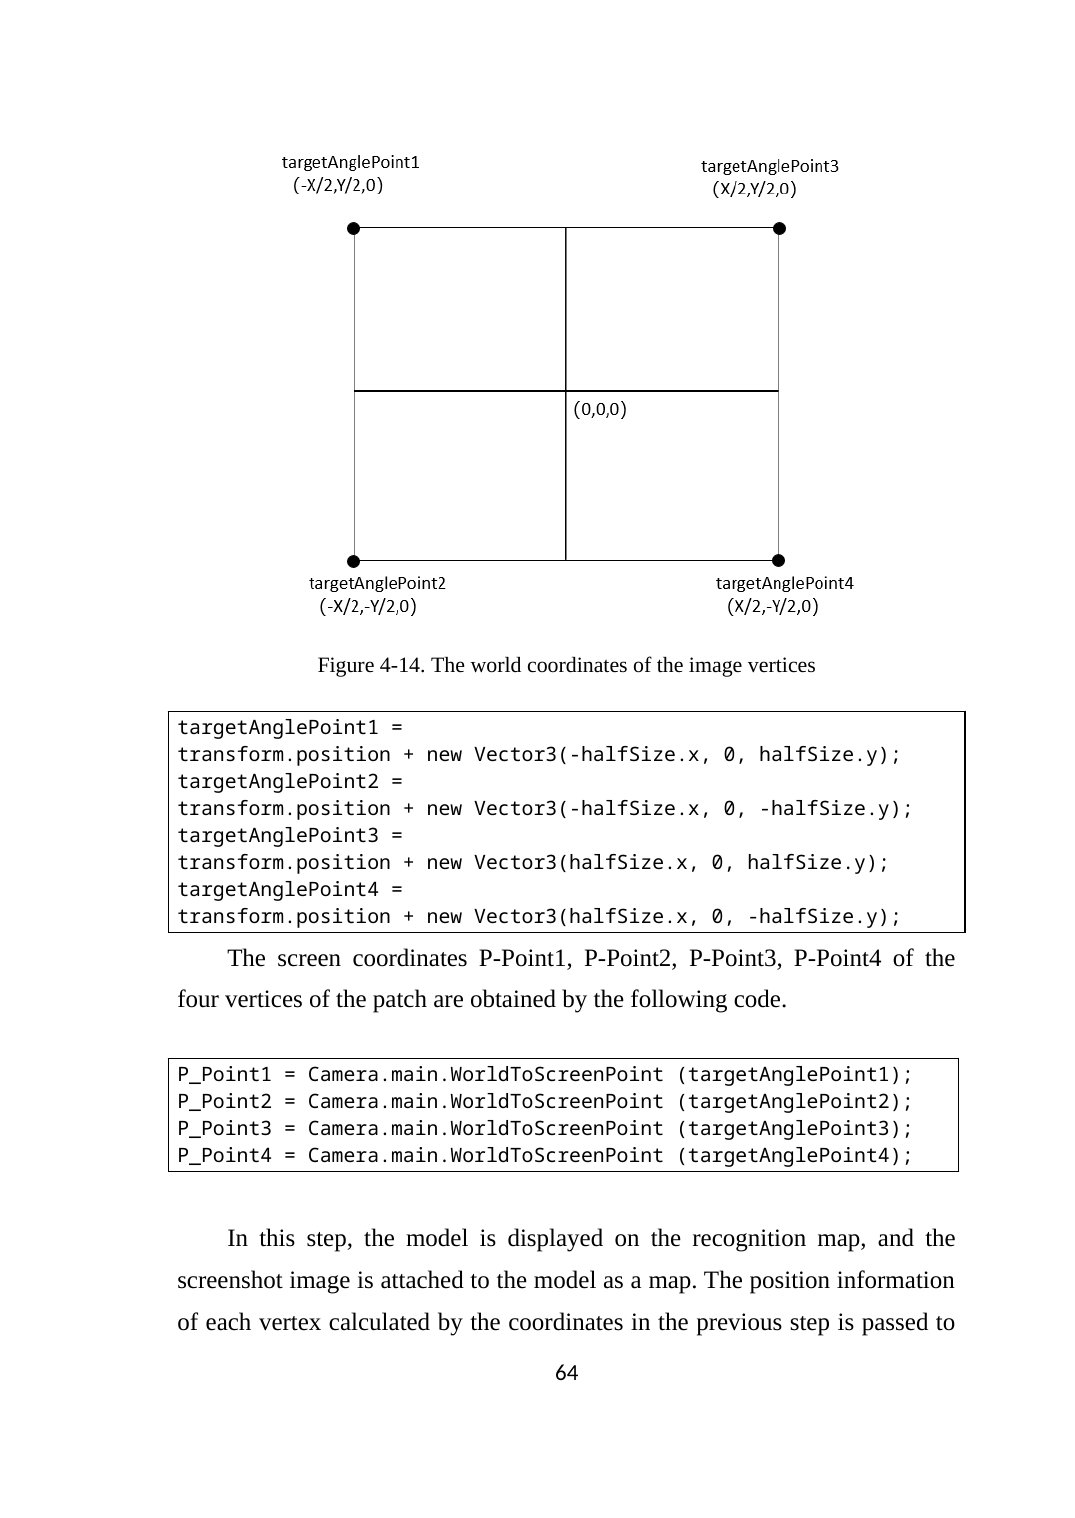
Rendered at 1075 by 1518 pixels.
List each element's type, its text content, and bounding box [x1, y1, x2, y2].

text transform.position + new Vector3(-halfSize.x, 0, halfSize.y); [177, 741, 956, 768]
text transform.position + new Vector3(-halfSize.x, 0, -halfSize.y); [177, 794, 956, 822]
text transform.position + new Vector3(halfSize.x, 0, halfSize.y); [177, 848, 956, 876]
picture [270, 147, 863, 624]
text targetAnglePoint3 = [177, 822, 956, 848]
text transform.position + new Vector3(halfSize.x, 0, -halfSize.y); [169, 899, 964, 932]
text targetAnglePoint1 = [169, 712, 964, 741]
text targetAnglePoint4 = [177, 876, 956, 899]
text P_Point1 = Camera.main.WorldToScreenPoint (targetAnglePoint1); [169, 1059, 958, 1088]
text Figure 4-14. The world coordinates of the image vertices [177, 652, 956, 677]
text P_Point3 = Camera.main.WorldToScreenPoint (targetAnglePoint3); [177, 1115, 956, 1138]
text P_Point2 = Camera.main.WorldToScreenPoint (targetAnglePoint2); [177, 1088, 956, 1115]
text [177, 1213, 956, 1338]
text The screen coordinates P-Point1, P-Point2, P-Point3, P-Point4 of the four vertices of the patch are obtained by the following code. [177, 933, 956, 1016]
text P_Point4 = Camera.main.WorldToScreenPoint (targetAnglePoint4); [169, 1138, 958, 1171]
text targetAnglePoint2 = [177, 768, 956, 794]
